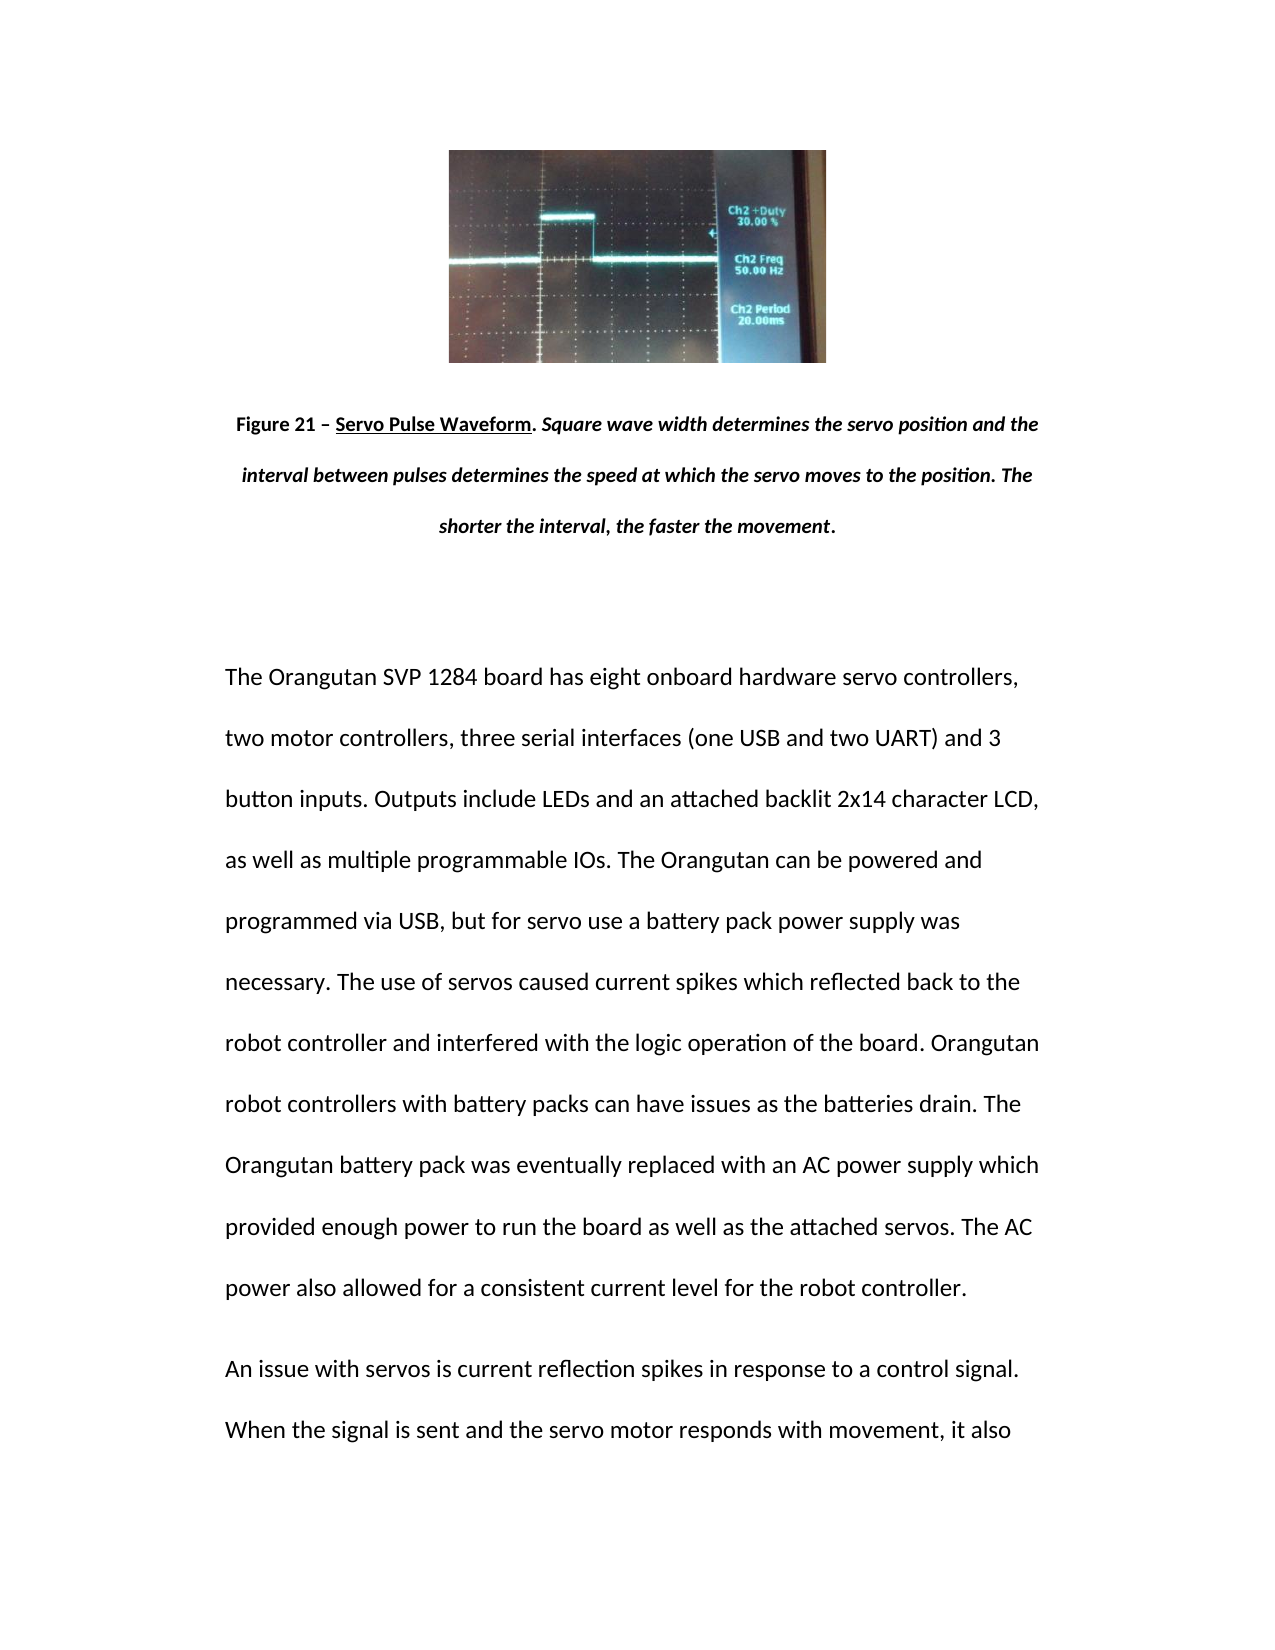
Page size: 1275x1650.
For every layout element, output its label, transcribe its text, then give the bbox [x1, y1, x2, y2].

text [225, 1354, 1050, 1445]
picture [448, 150, 827, 363]
text The Orangutan SVP 1284 board has eight onboard hardware servo controllers, two motor controllers, three serial interfaces (one USB and two UART) and 3 button inputs. Outputs include LEDs and an attached backlit 2x14 character LCD, as well as multiple programmable IOs. The Orangutan can be powered and programmed via USB, but for servo use a battery pack power supply was necessary. The use of servos caused current spikes which reflected back to the robot controller and interfered with the logic operation of the board. Orangutan robot controllers with battery packs can have issues as the batteries drain. The Orangutan battery pack was eventually replaced with an AC power supply which provided enough power to run the board as well as the attached servos. The AC power also allowed for a consistent current level for the robot controller. [225, 661, 1050, 1302]
text Figure 21 – Servo Pulse Waveform. Square wave width determines the servo position and the interval between pulses determines the speed at which the servo moves to the position. The shorter the interval, the faster the movement. [225, 411, 1050, 538]
